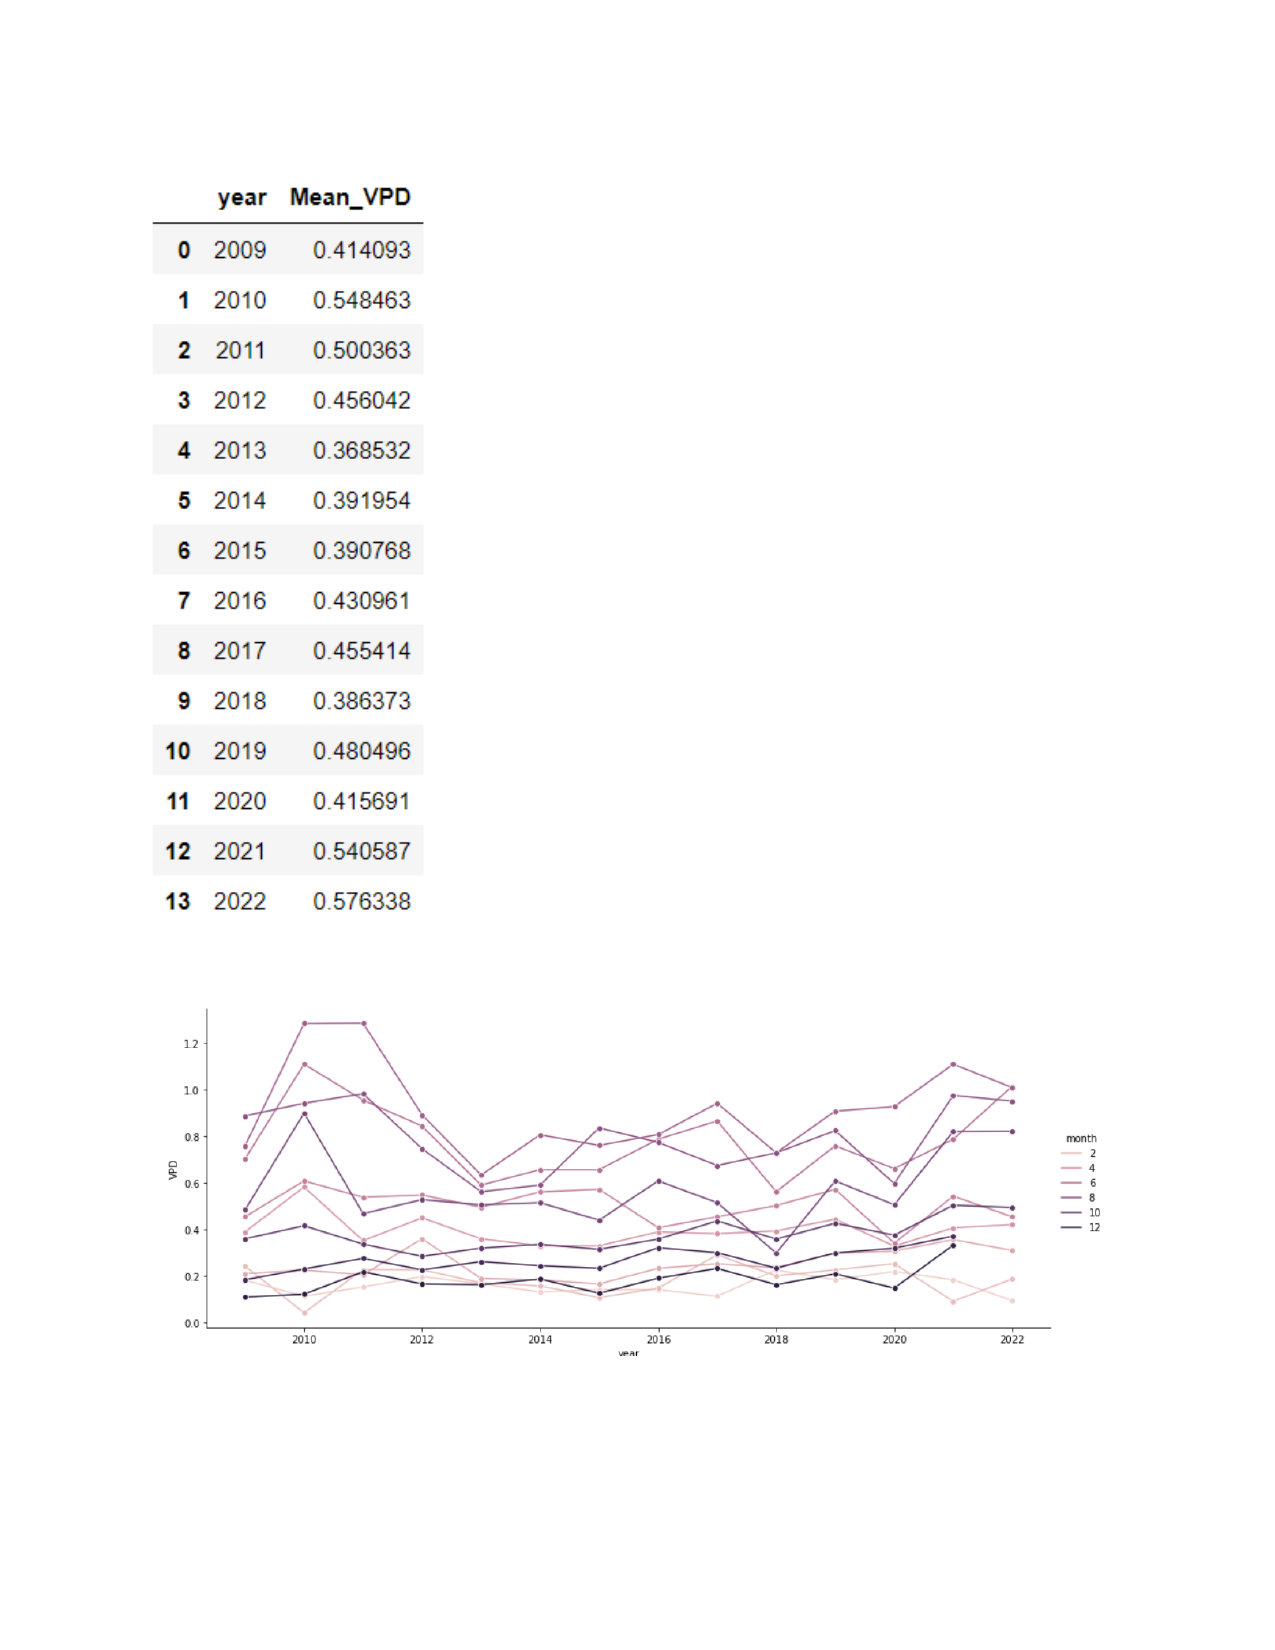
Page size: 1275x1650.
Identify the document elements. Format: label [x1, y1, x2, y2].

picture [150, 150, 469, 938]
picture [150, 995, 1125, 1356]
